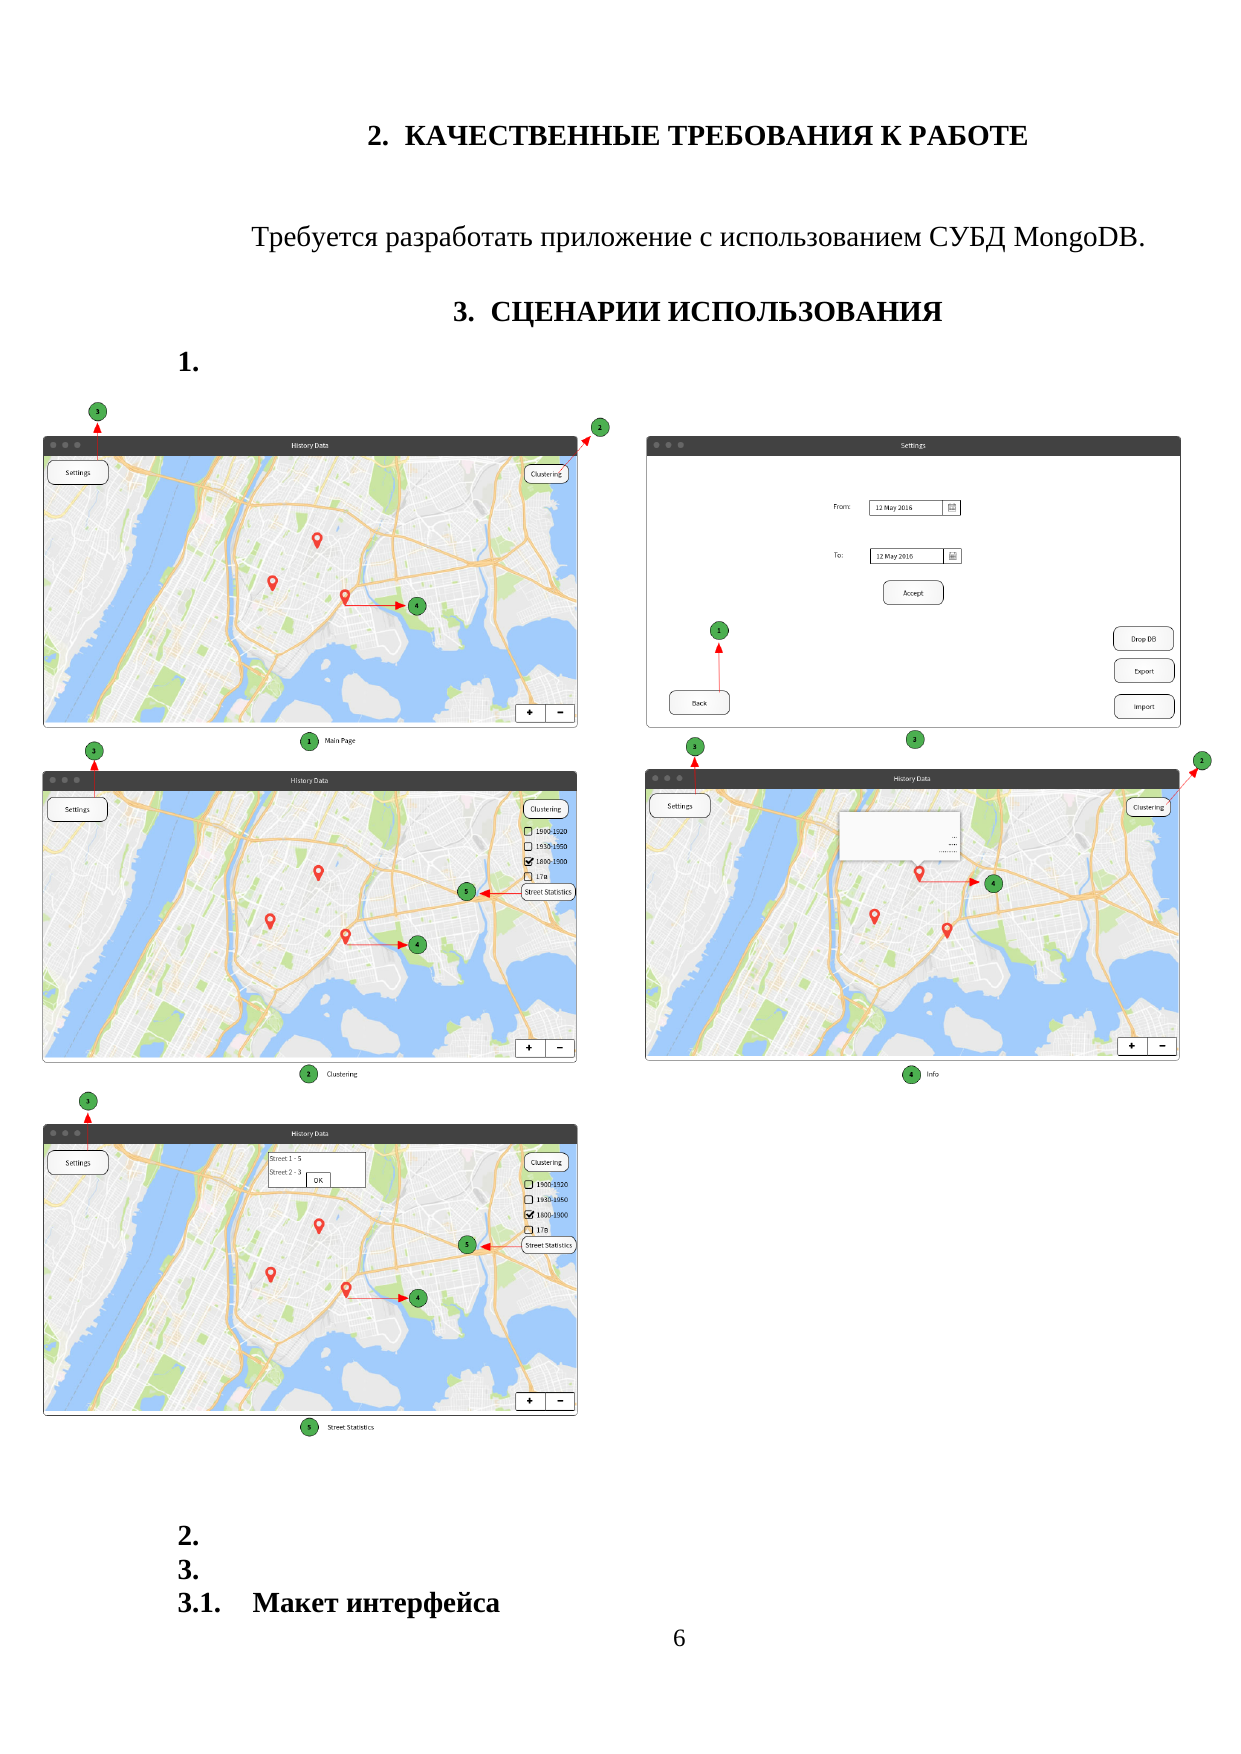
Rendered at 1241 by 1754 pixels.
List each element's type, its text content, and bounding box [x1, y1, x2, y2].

text Требуется разработать приложение с использованием СУБД MongoDB. [177, 219, 1181, 252]
list СЦенарии использования [215, 294, 1181, 328]
picture [0, 395, 1236, 1504]
list КАЧЕСТВЕННЫЕ ТРЕБОВАНИЯ к работе [215, 118, 1181, 152]
list Макет интерфейса [177, 1585, 1181, 1619]
